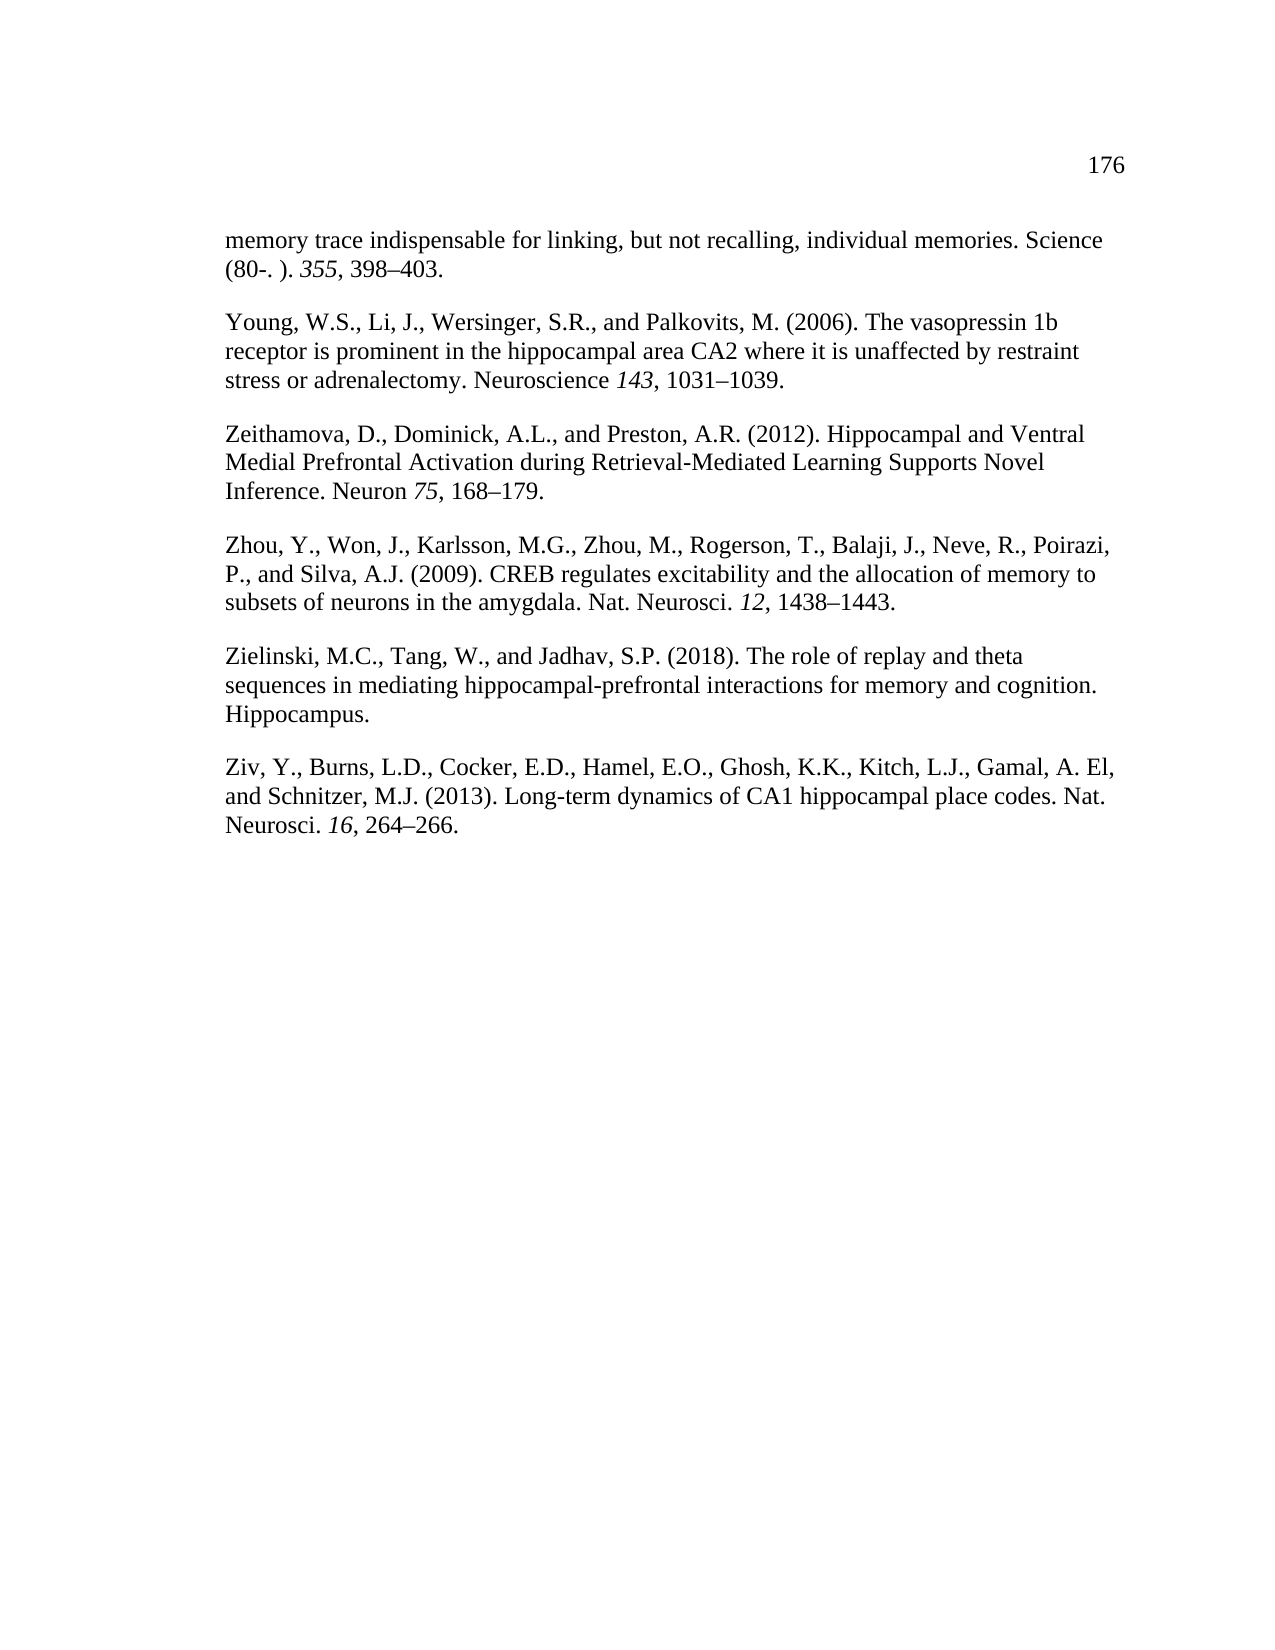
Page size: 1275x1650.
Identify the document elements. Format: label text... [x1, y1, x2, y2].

text Zeithamova, D., Dominick, A.L., and Preston, A.R. (2012). Hippocampal and Ventral Medial Prefrontal Activation during Retrieval-Mediated Learning Supports Novel Inference. Neuron 75, 168–179. [225, 419, 1125, 505]
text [225, 225, 1125, 282]
text Zielinski, M.C., Tang, W., and Jadhav, S.P. (2018). The role of replay and theta sequences in mediating hippocampal-prefrontal interactions for memory and cognition. Hippocampus. [225, 641, 1125, 727]
text Young, W.S., Li, J., Wersinger, S.R., and Palkovits, M. (2006). The vasopressin 1b receptor is prominent in the hippocampal area CA2 where it is unaffected by restraint stress or adrenalectomy. Neuroscience 143, 1031–1039. [225, 307, 1125, 394]
text Zhou, Y., Won, J., Karlsson, M.G., Zhou, M., Rogerson, T., Balaji, J., Neve, R., Poirazi, P., and Silva, A.J. (2009). CREB regulates excitability and the allocation of memory to subsets of neurons in the amygdala. Nat. Neurosci. 12, 1438–1443. [225, 530, 1125, 616]
text Ziv, Y., Burns, L.D., Cocker, E.D., Hamel, E.O., Ghosh, K.K., Kitch, L.J., Gamal, A. El, and Schnitzer, M.J. (2013). Long-term dynamics of CA1 hippocampal place codes. Nat. Neurosci. 16, 264–266. [225, 752, 1125, 839]
